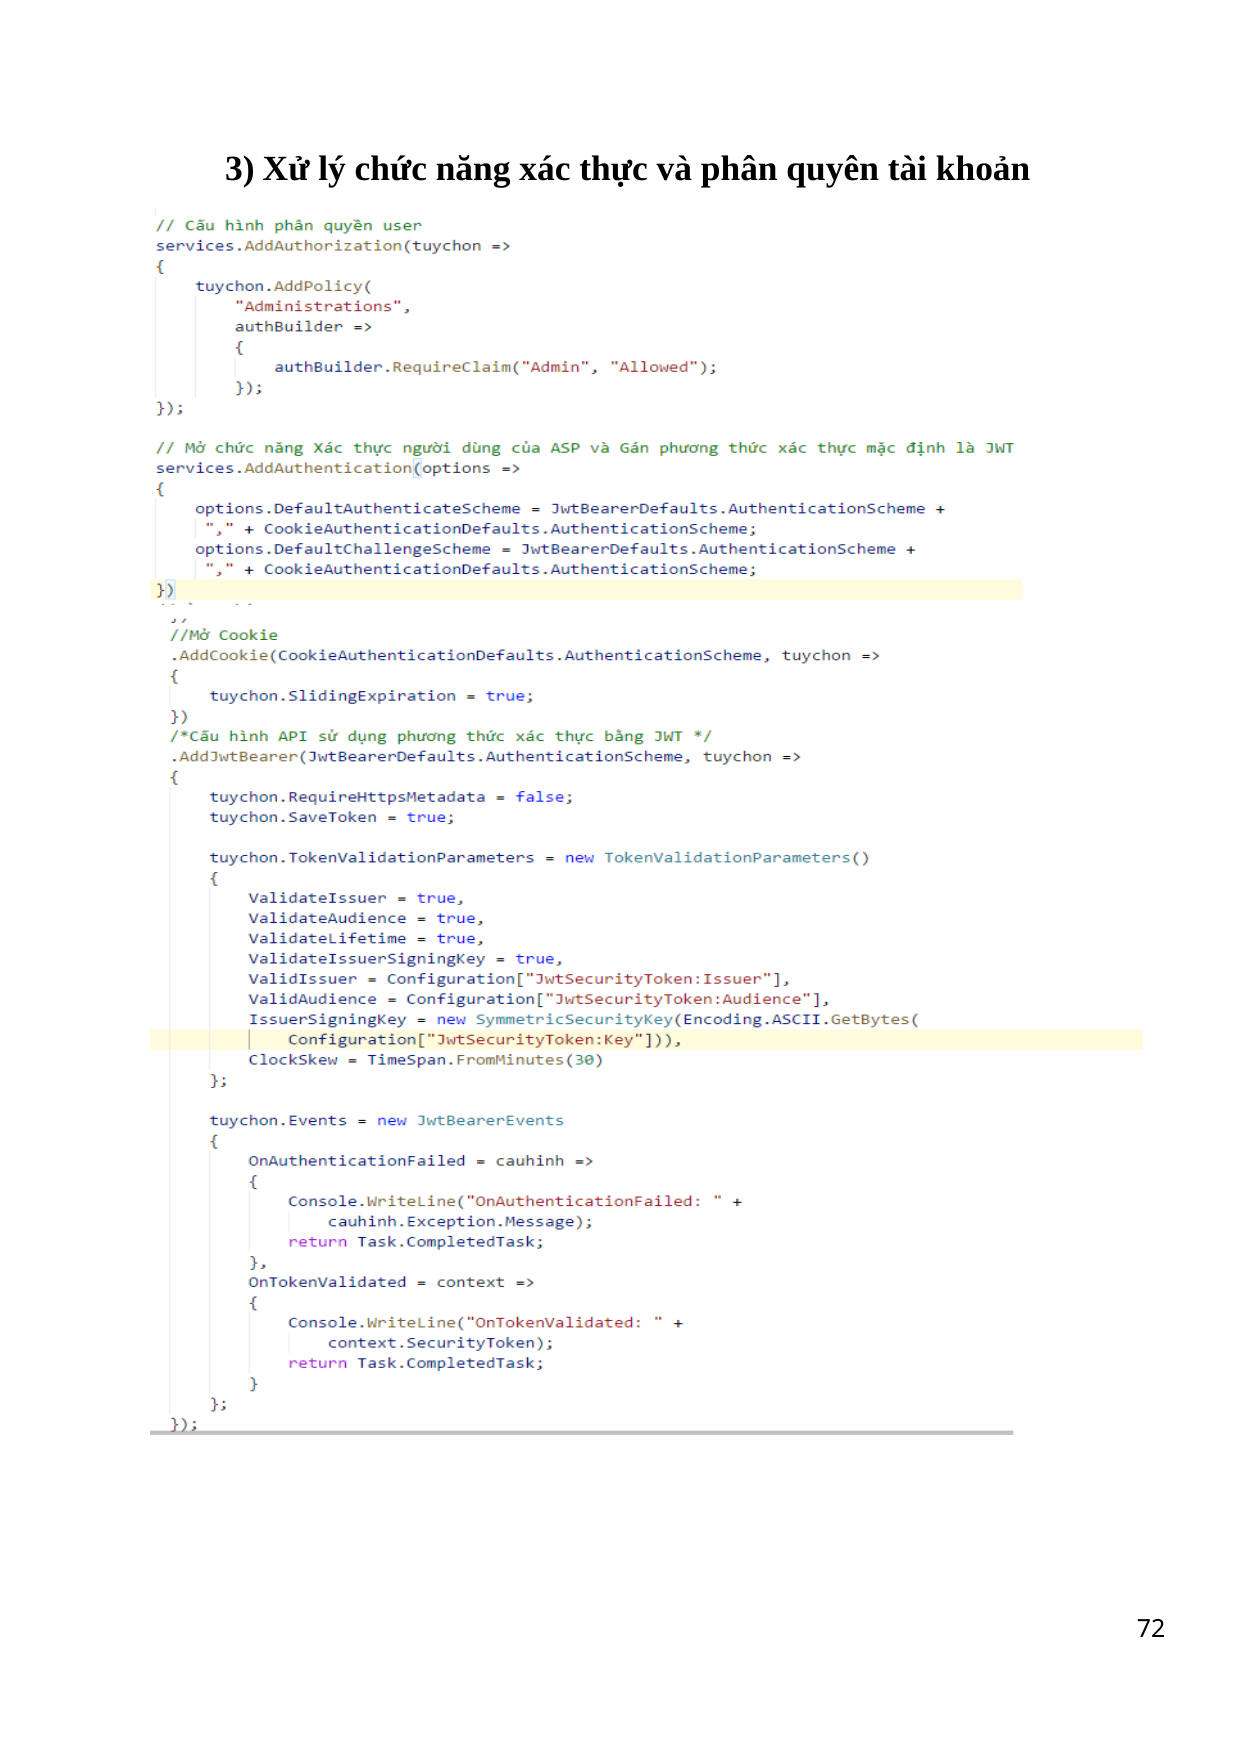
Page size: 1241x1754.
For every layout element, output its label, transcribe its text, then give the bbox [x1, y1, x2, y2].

subtitle Xử lý chức năng xác thực và phân quyên tài khoản [225, 147, 1165, 188]
picture [150, 208, 1166, 1536]
